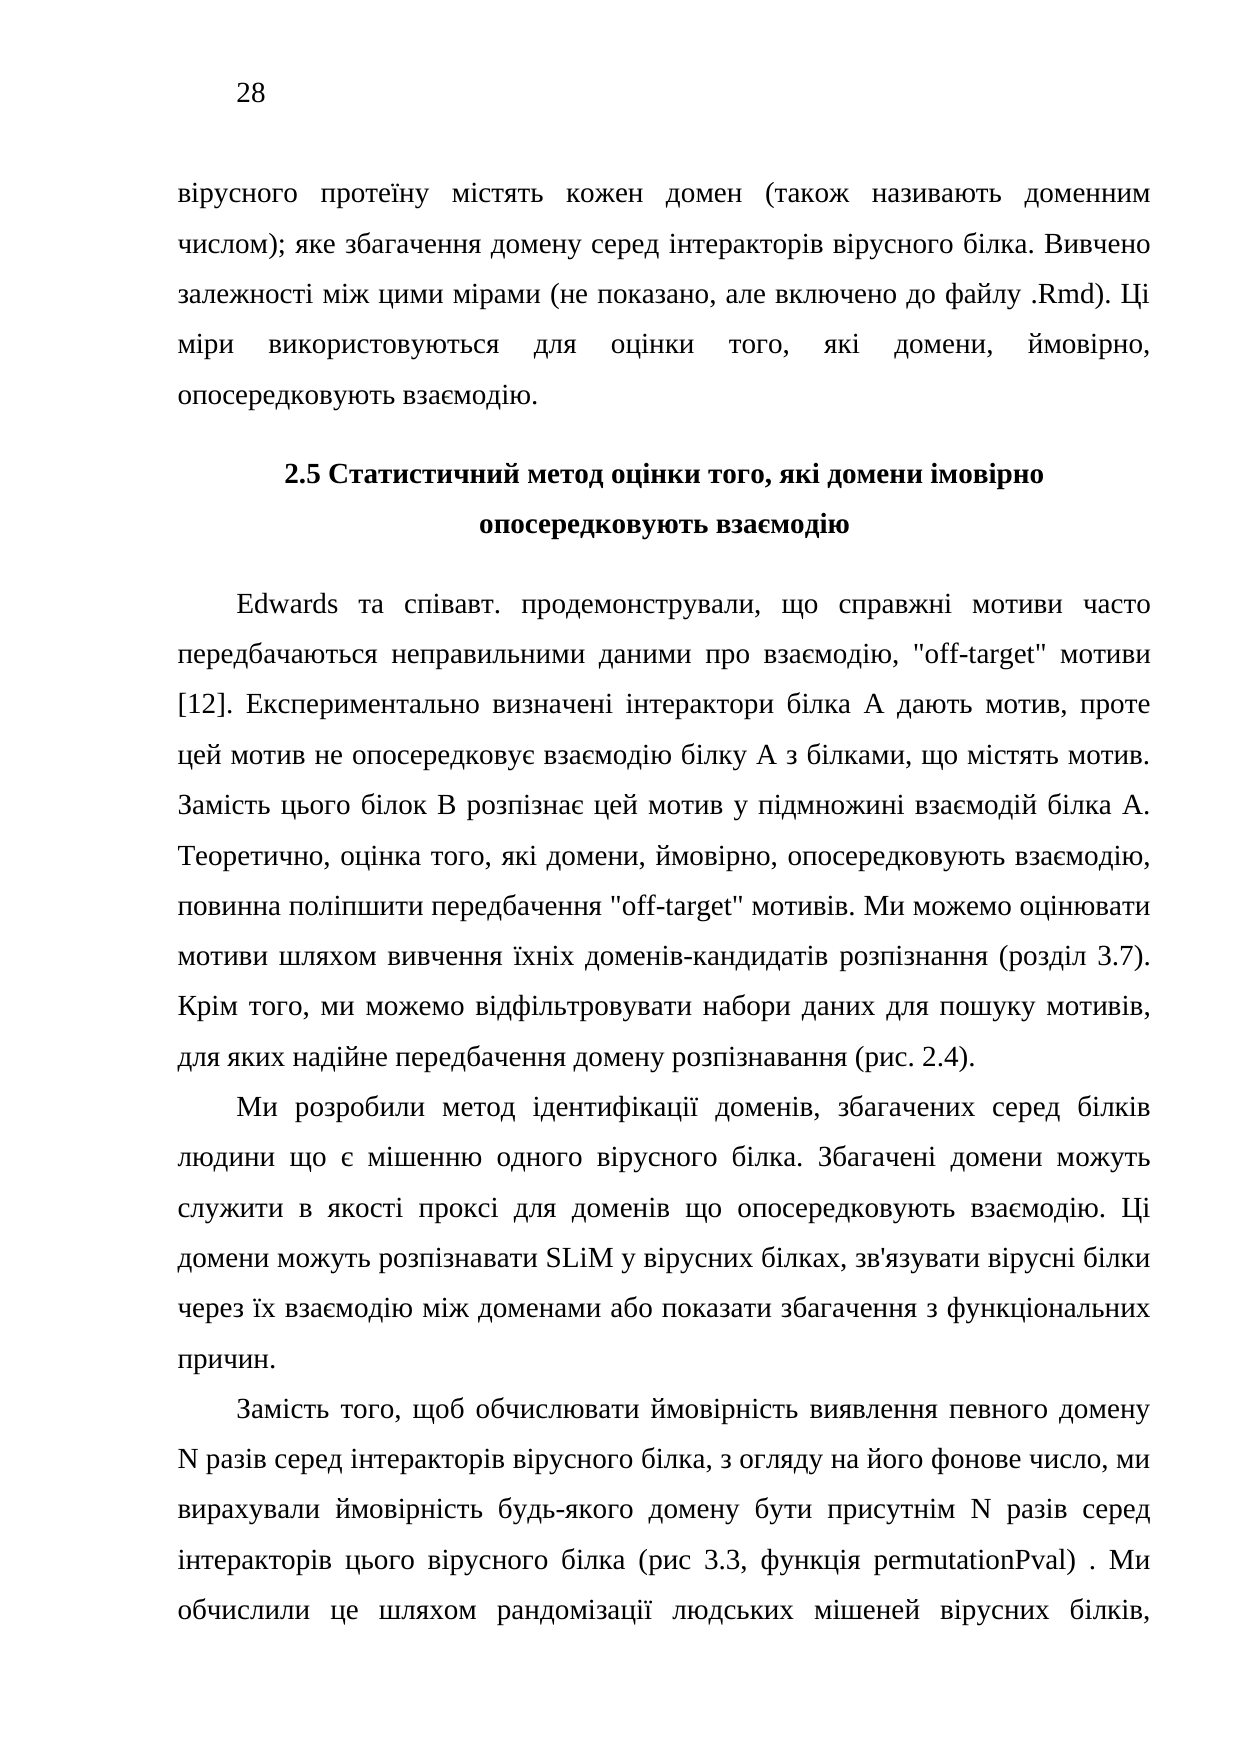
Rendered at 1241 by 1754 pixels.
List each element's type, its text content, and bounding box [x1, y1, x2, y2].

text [177, 1391, 1152, 1626]
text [177, 176, 1152, 410]
subtitle 2.5 Статистичний метод оцінки того, які домени імовірно опосередковують взаємодію [177, 456, 1152, 540]
text Edwards та співавт. продемонстрували, що справжні мотиви часто передбачаються неправильними даними про взаємодію, "off-target" мотиви [12]. Експериментально визначені інтерактори білка А дають мотив, проте цей мотив не опосередковує взаємодію білку А з білками, що містять мотив. Замість цього білок B розпізнає цей мотив у підмножині взаємодій білка А. Теоретично, оцінка того, які домени, ймовірно, опосередковують взаємодію, повинна поліпшити передбачення "off-target" мотивів. Ми можемо оцінювати мотиви шляхом вивчення їхніх доменів-кандидатів розпізнання (розділ 3.7). Крім того, ми можемо відфільтровувати набори даних для пошуку мотивів, для яких надійне передбачення домену розпізнавання (рис. 2.4). [177, 586, 1152, 1072]
text Ми розробили метод ідентифікації доменів, збагачених серед білків людини що є мішенню одного вірусного білка. Збагачені домени можуть служити в якості проксі для доменів що опосередковують взаємодію. Ці домени можуть розпізнавати SLiM у вірусних білках, зв'язувати вірусні білки через їх взаємодію між доменами або показати збагачення з функціональних причин. [177, 1089, 1152, 1374]
